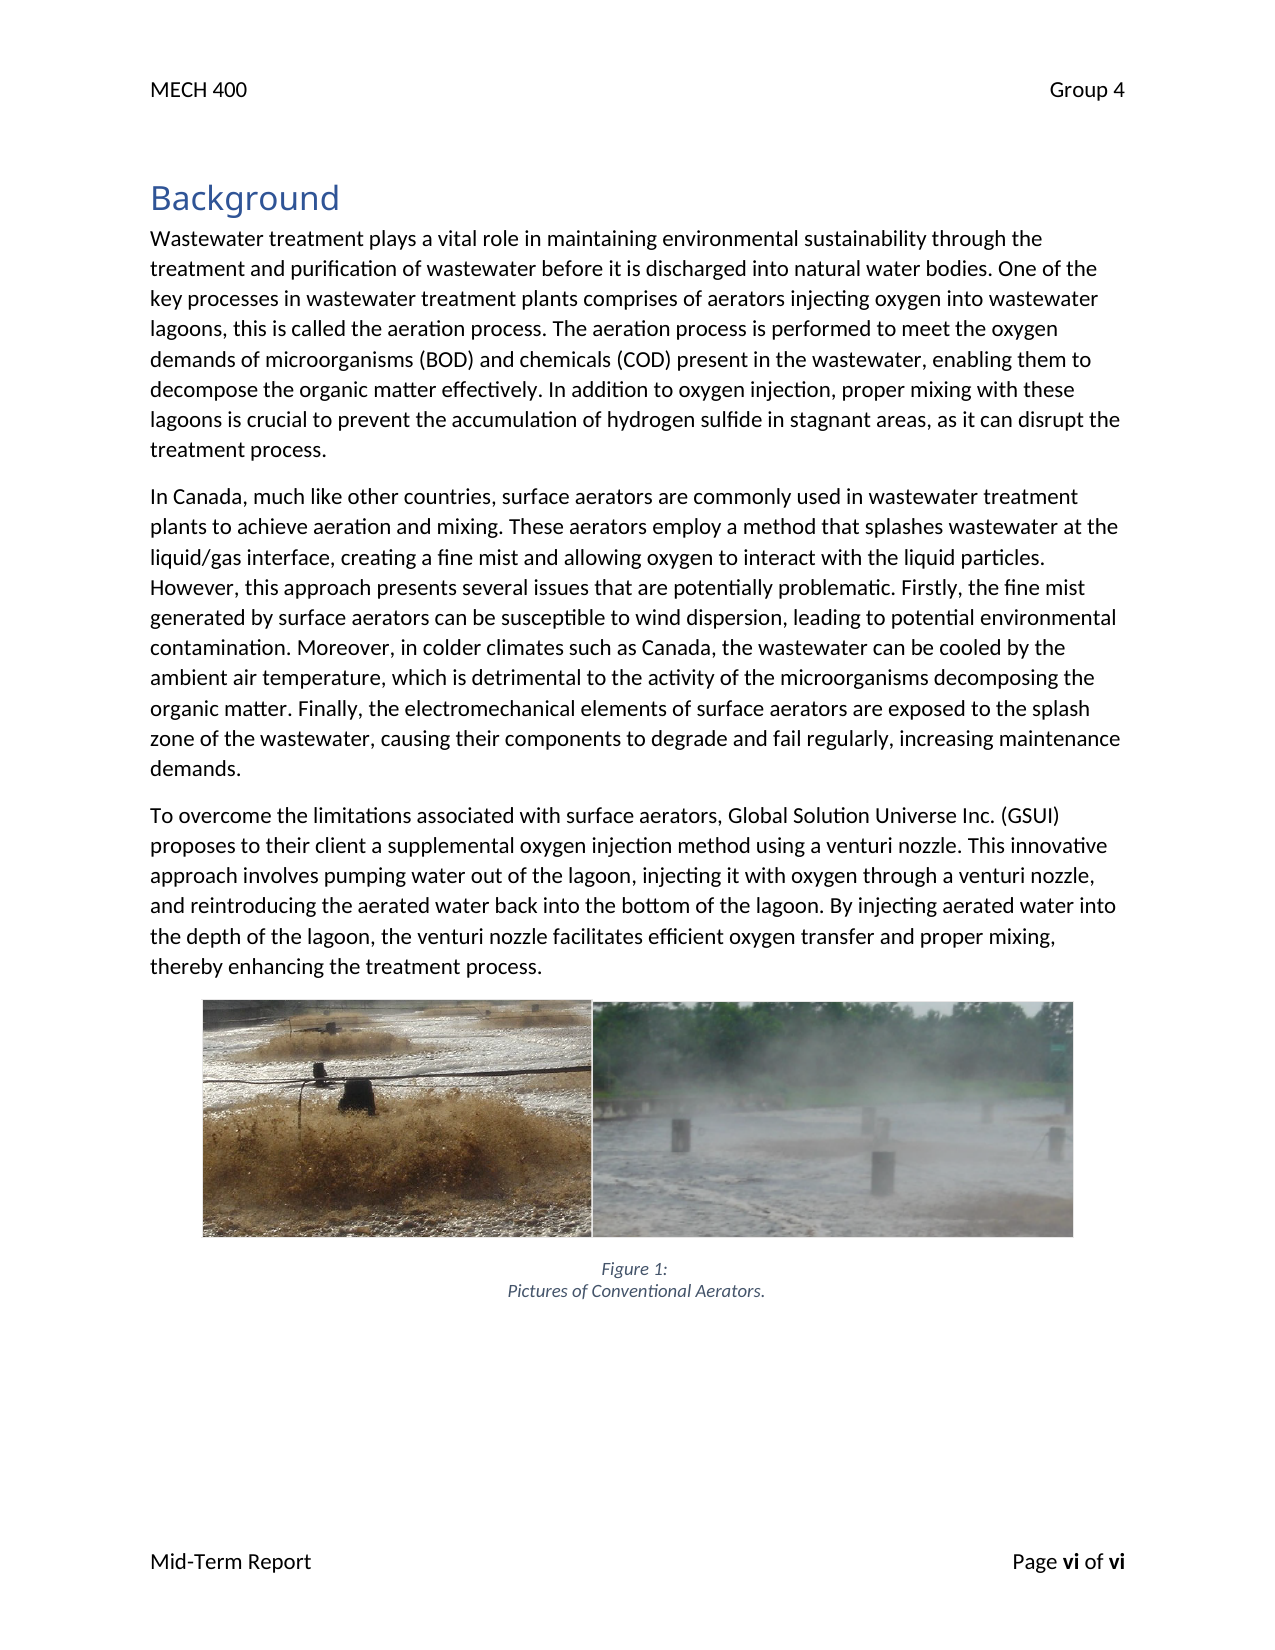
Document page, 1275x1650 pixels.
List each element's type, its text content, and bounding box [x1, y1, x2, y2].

text Figure 1: Pictures of Conventional Aerators. [150, 1257, 1125, 1303]
subtitle Background [150, 175, 1125, 220]
picture [203, 1000, 592, 1237]
text In Canada, much like other countries, surface aerators are commonly used in wastewater treatment plants to achieve aeration and mixing. These aerators employ a method that splashes wastewater at the liquid/gas interface, creating a fine mist and allowing oxygen to interact with the liquid particles. However, this approach presents several issues that are potentially problematic. Firstly, the fine mist generated by surface aerators can be susceptible to wind dispersion, leading to potential environmental contamination. Moreover, in colder climates such as Canada, the wastewater can be cooled by the ambient air temperature, which is detrimental to the activity of the microorganisms decomposing the organic matter. Finally, the electromechanical elements of surface aerators are exposed to the splash zone of the wastewater, causing their components to degrade and fail regularly, increasing maintenance demands. [150, 482, 1125, 782]
text To overcome the limitations associated with surface aerators, Global Solution Universe Inc. (GSUI) proposes to their client a supplemental oxygen injection method using a venturi nozzle. This innovative approach involves pumping water out of the lagoon, injecting it with oxygen through a venturi nozzle, and reintroducing the aerated water back into the bottom of the lagoon. By injecting aerated water into the depth of the lagoon, the venturi nozzle facilitates efficient oxygen transfer and proper mixing, thereby enhancing the treatment process. [150, 801, 1125, 980]
picture [593, 1002, 1073, 1237]
text Wastewater treatment plays a vital role in maintaining environmental sustainability through the treatment and purification of wastewater before it is discharged into natural water bodies. One of the key processes in wastewater treatment plants comprises of aerators injecting oxygen into wastewater lagoons, this is called the aeration process. The aeration process is performed to meet the oxygen demands of microorganisms (BOD) and chemicals (COD) present in the wastewater, enabling them to decompose the organic matter effectively. In addition to oxygen injection, proper mixing with these lagoons is crucial to prevent the accumulation of hydrogen sulfide in stagnant areas, as it can disrupt the treatment process. [150, 224, 1125, 463]
